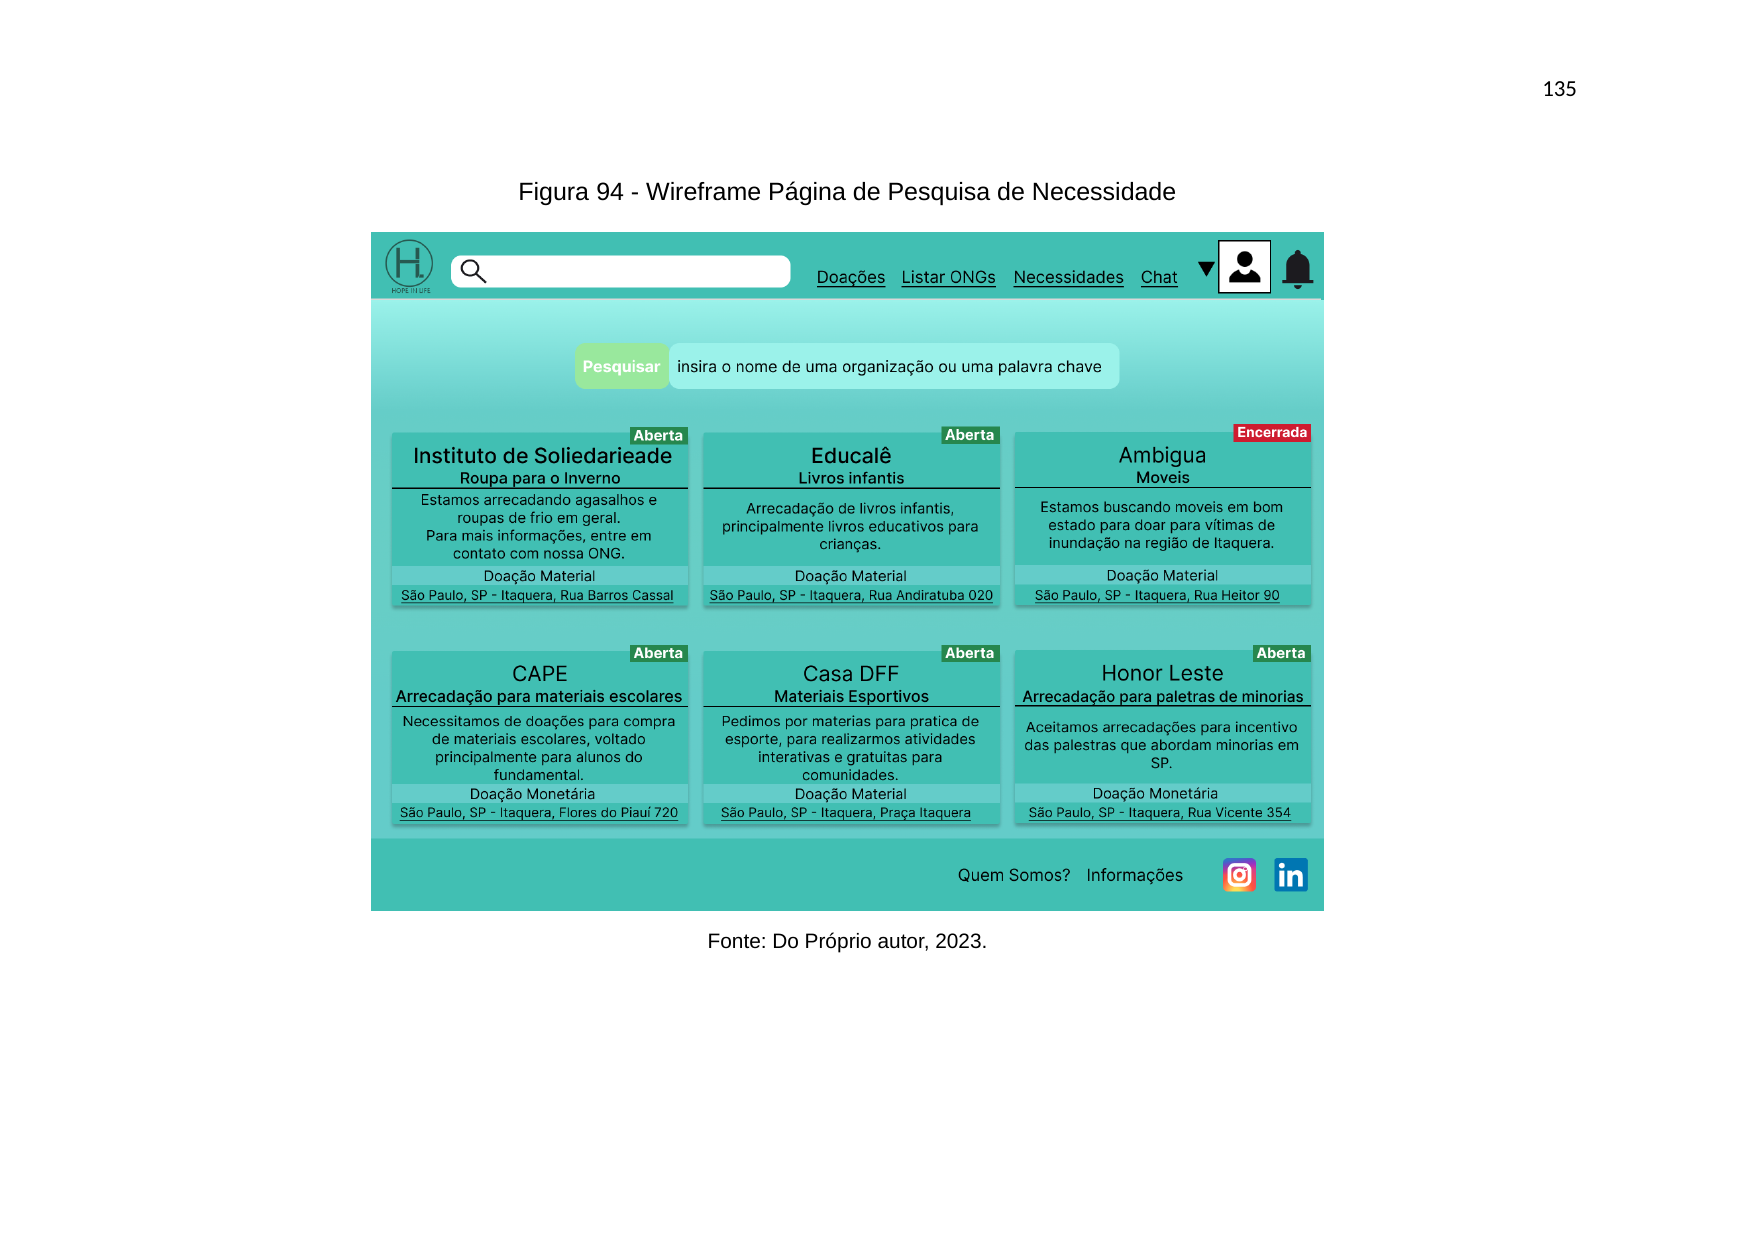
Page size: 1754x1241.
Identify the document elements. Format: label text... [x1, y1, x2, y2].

picture [371, 232, 1324, 911]
text Fonte: Do Próprio autor, 2023. [118, 929, 1577, 953]
